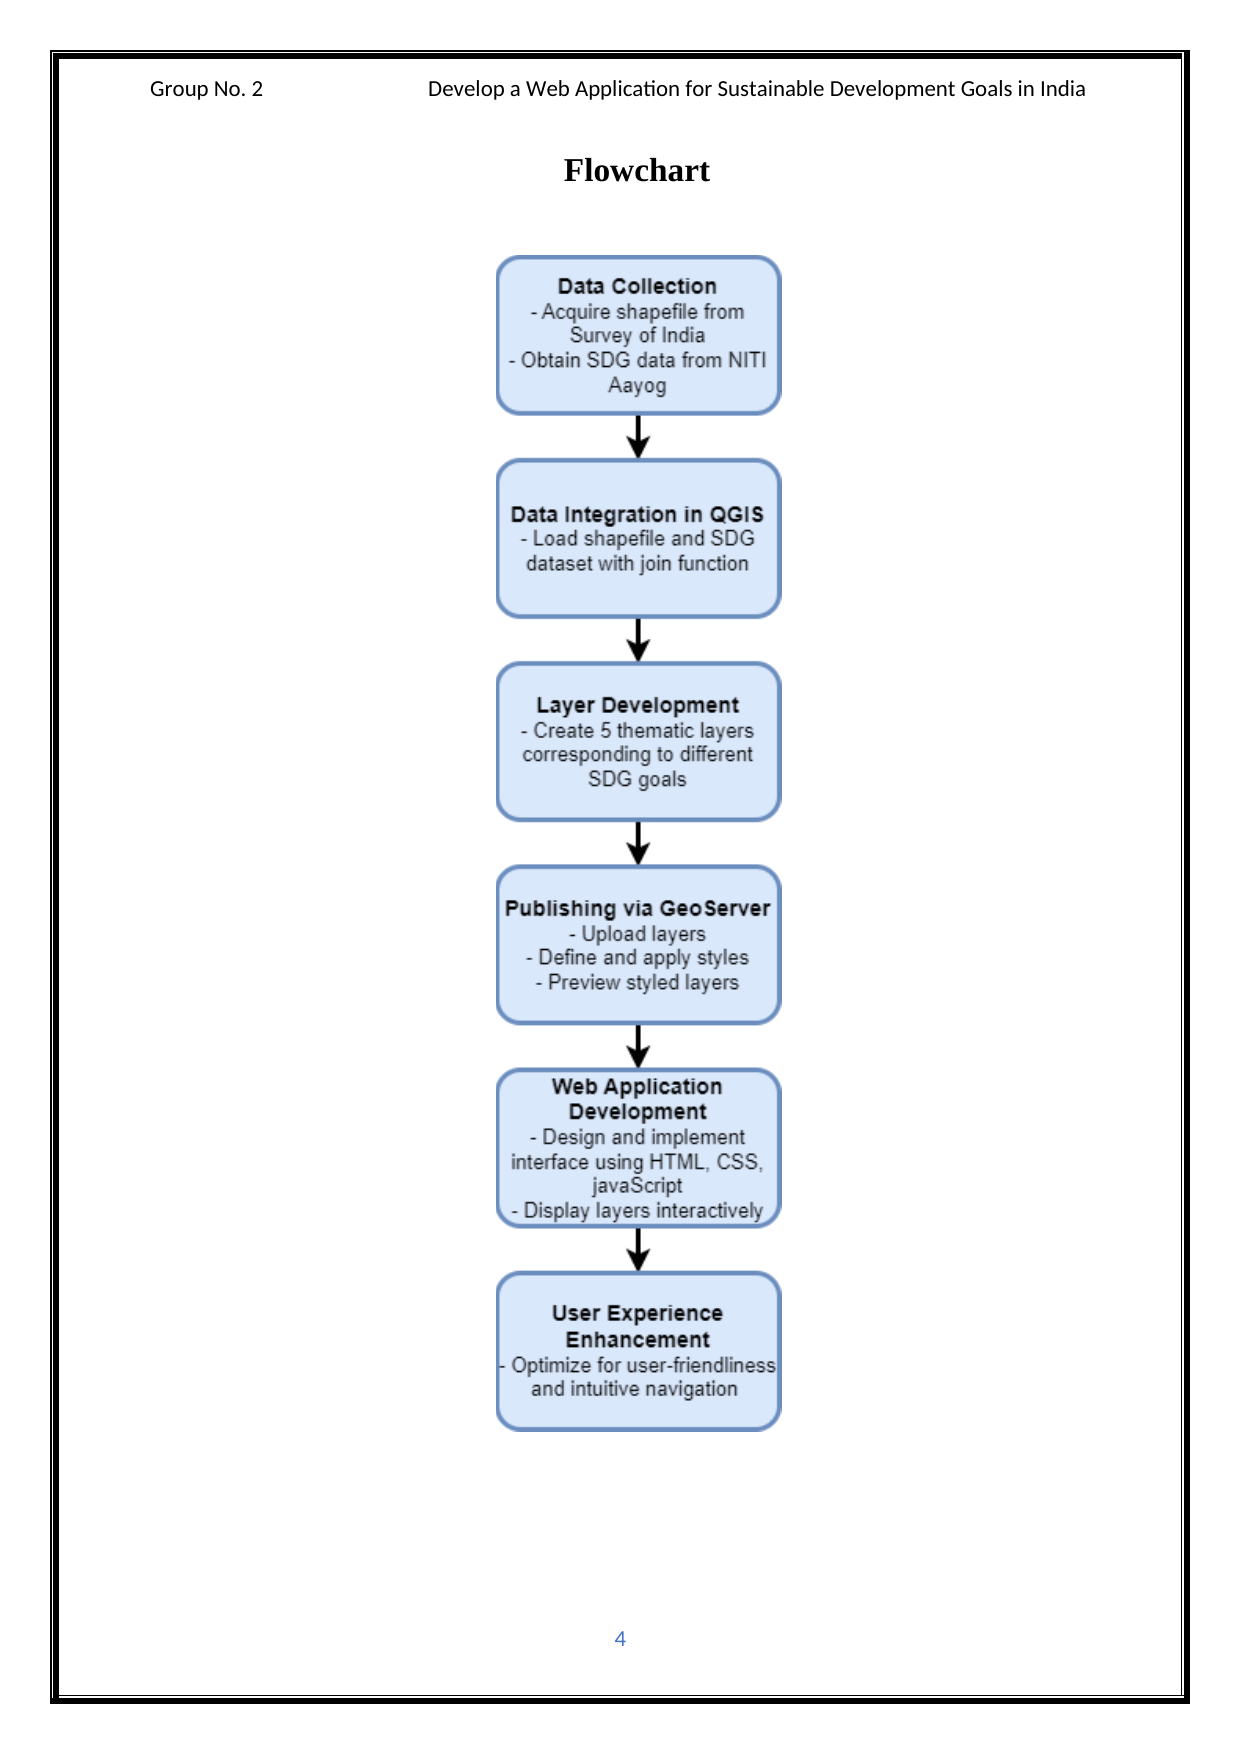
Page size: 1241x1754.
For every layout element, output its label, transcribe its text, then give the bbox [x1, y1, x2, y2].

text Flowchart [150, 150, 1090, 188]
picture [496, 255, 782, 1432]
